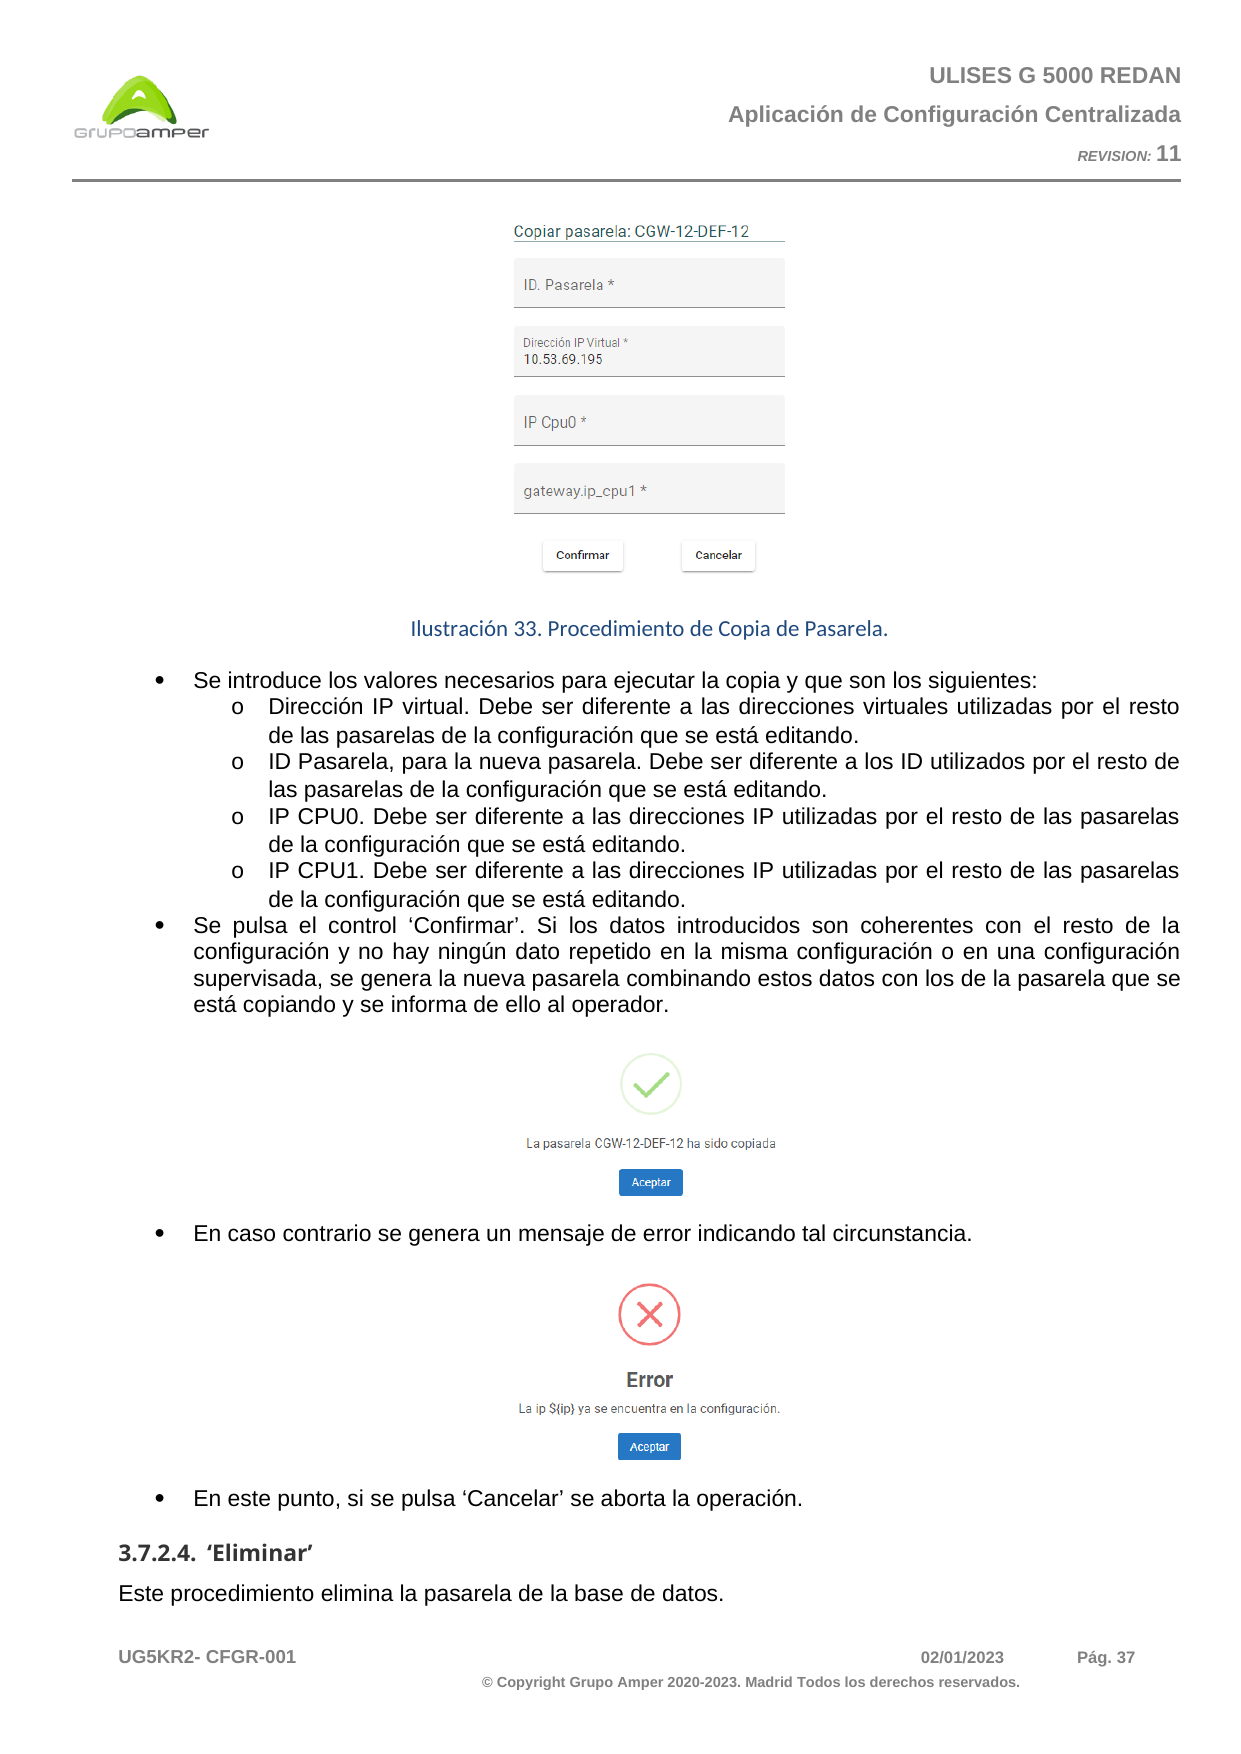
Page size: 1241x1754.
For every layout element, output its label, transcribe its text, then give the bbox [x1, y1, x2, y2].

list En caso contrario se genera un mensaje de error indicando tal circunstancia. [156, 1219, 1181, 1246]
list ID Pasarela, para la nueva pasarela. Debe ser diferente a los ID utilizados por el resto de las pasarelas de la configuración que se está editando. [231, 748, 1181, 803]
list IP CPU1. Debe ser diferente a las direcciones IP utilizadas por el resto de las pasarelas de la configuración que se está editando. [231, 857, 1181, 912]
list Se introduce los valores necesarios para ejecutar la copia y que son los siguientes: [156, 667, 1181, 693]
list En este punto, si se pulsa ‘Cancelar’ se aborta la operación. [156, 1485, 1181, 1512]
picture [475, 1030, 825, 1207]
subtitle ‘Eliminar’ [118, 1537, 1181, 1568]
list Se pulsa el control ‘Confirmar’. Si los datos introducidos son coherentes con el resto de la configuración y no hay ningún dato repetido en la misma configuración o en una configuración supervisada, se genera la nueva pasarela combinando estos datos con los de la pasarela que se está copiando y se informa de ello al operador. [156, 912, 1181, 1017]
picture [472, 1258, 827, 1473]
list Dirección IP virtual. Debe ser diferente a las direcciones virtuales utilizadas por el resto de las pasarelas de la configuración que se está editando. [231, 693, 1181, 748]
picture [487, 194, 813, 605]
text Este procedimiento elimina la pasarela de la base de datos. [118, 1580, 1181, 1607]
list IP CPU0. Debe ser diferente a las direcciones IP utilizadas por el resto de las pasarelas de la configuración que se está editando. [231, 803, 1181, 857]
picture [71, 64, 211, 151]
